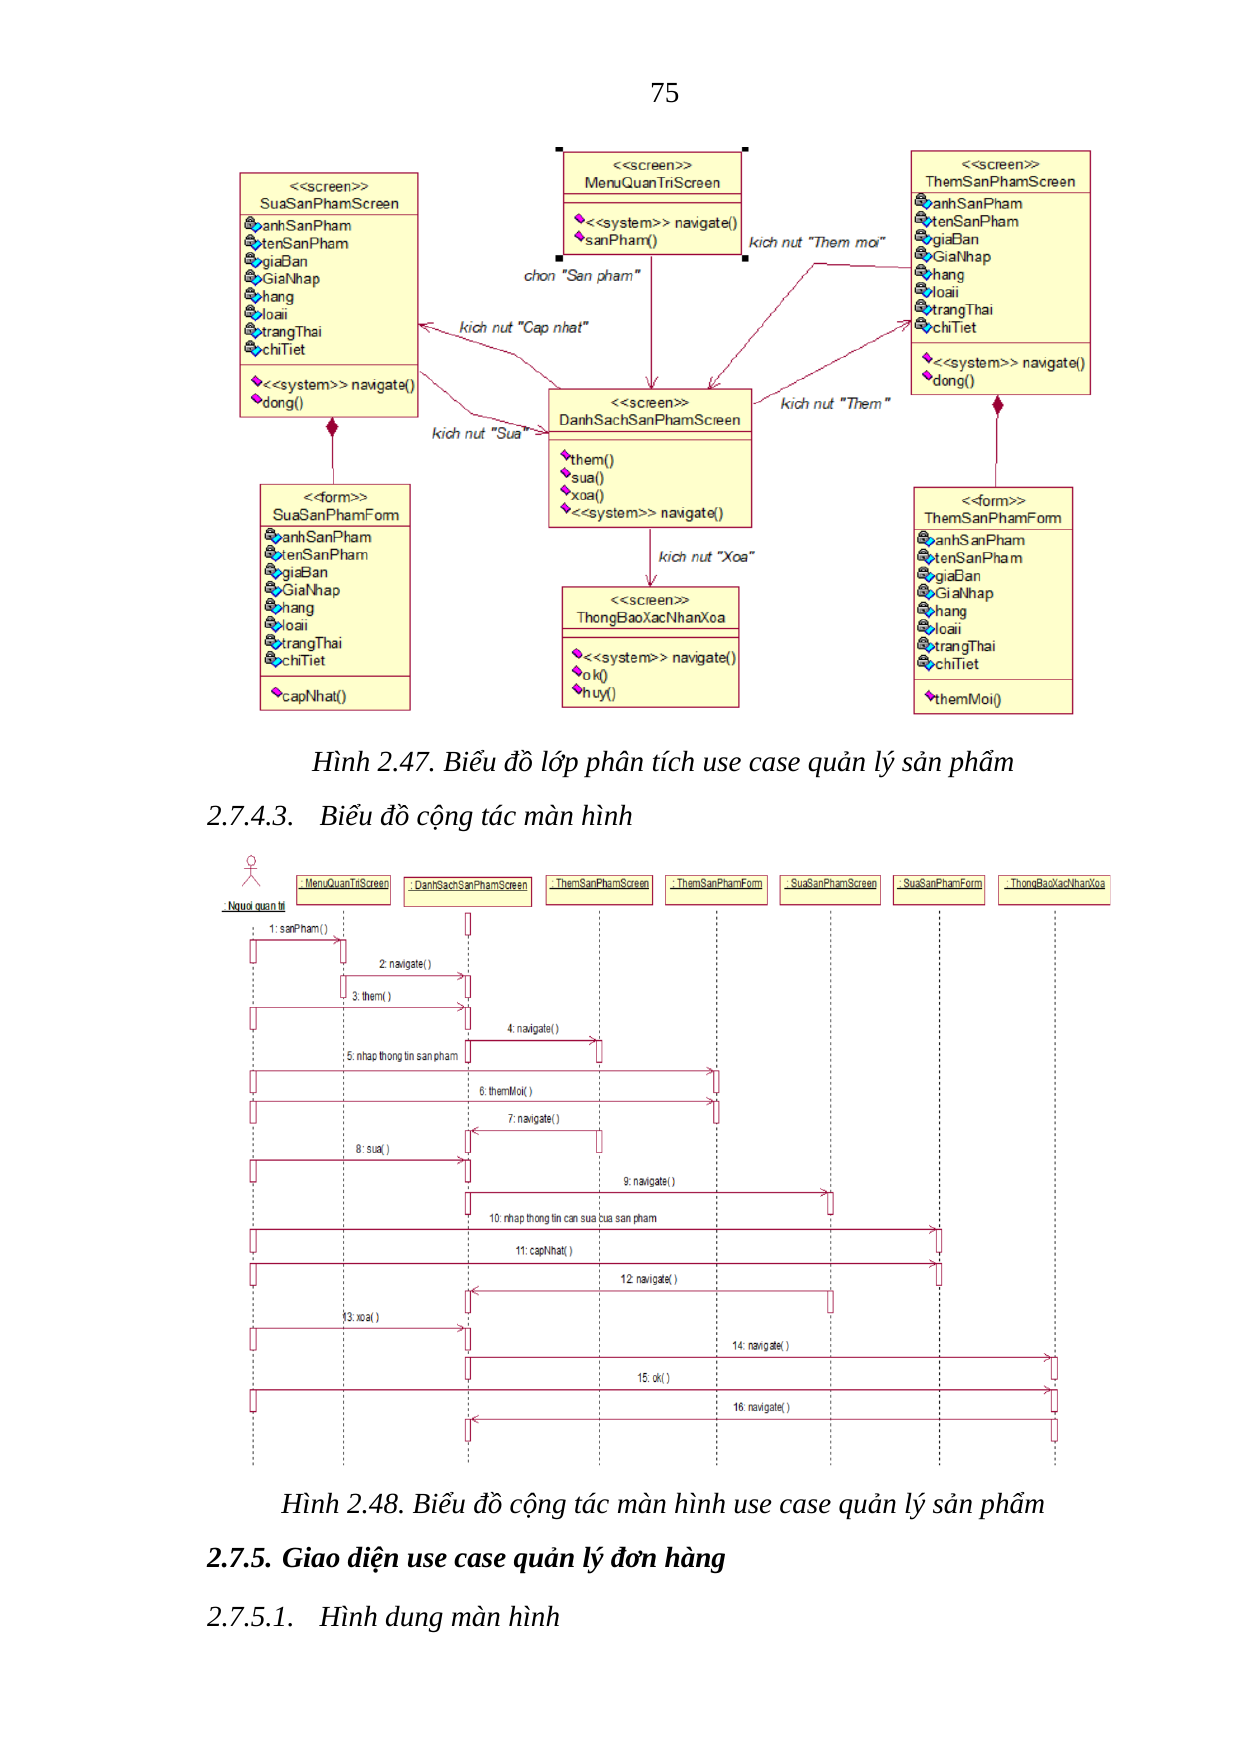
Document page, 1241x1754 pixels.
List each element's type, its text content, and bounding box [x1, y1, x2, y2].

list Biểu đồ cộng tác màn hình [207, 798, 1122, 832]
subtitle Giao diện use case quản lý đơn hàng [207, 1540, 1122, 1574]
text Hình 2.47. Biểu đồ lớp phân tích use case quản lý sản phẩm [207, 744, 1122, 777]
text Hình 2.48. Biểu đồ cộng tác màn hình use case quản lý sản phẩm [207, 1486, 1122, 1519]
list Hình dung màn hình [207, 1599, 1122, 1632]
picture [218, 851, 1111, 1467]
picture [234, 147, 1094, 725]
